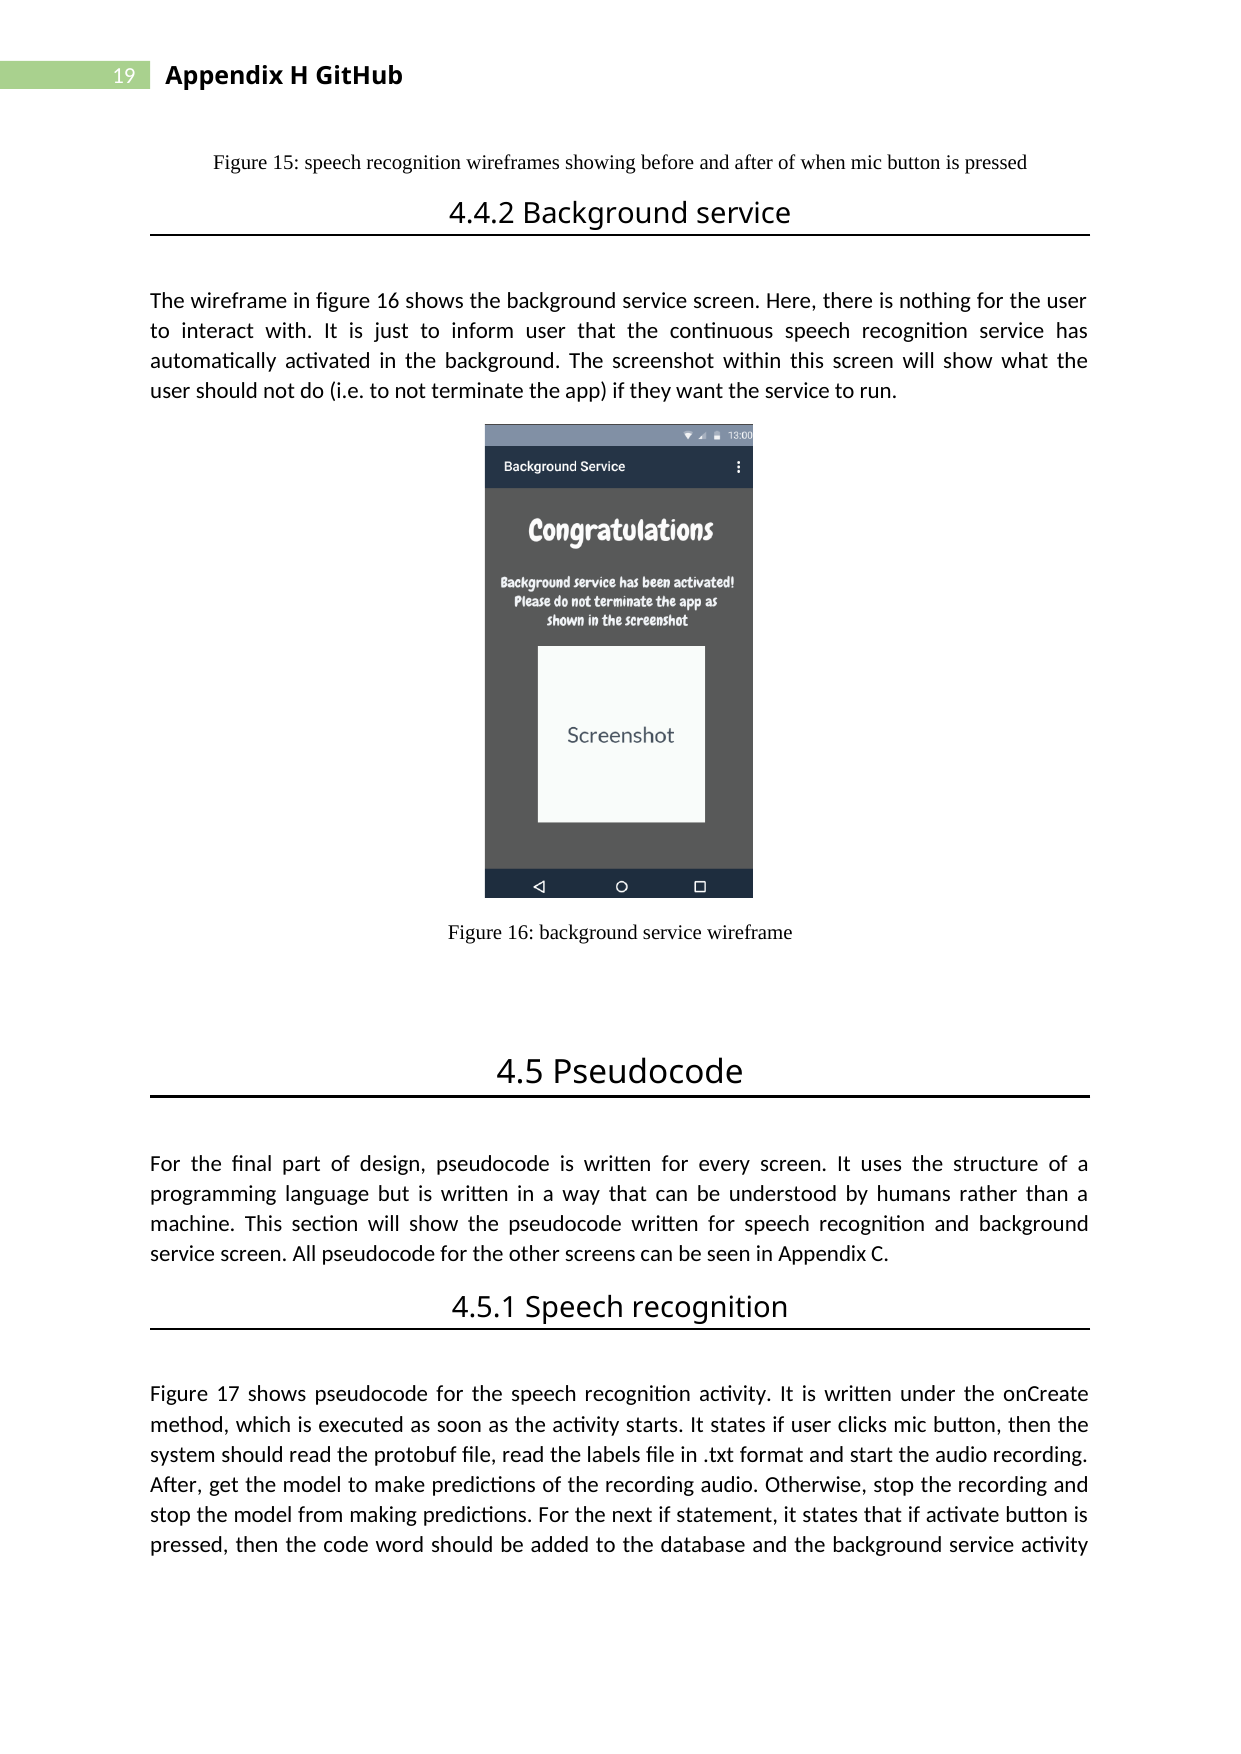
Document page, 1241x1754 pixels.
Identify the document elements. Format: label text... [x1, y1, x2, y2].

subtitle Pseudocode [150, 1048, 1090, 1095]
text speech recognition wireframes showing before and after of when mic button is pressed [150, 150, 1090, 174]
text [150, 1379, 1090, 1558]
subtitle Background service [150, 193, 1090, 234]
subtitle Speech recognition [150, 1286, 1090, 1328]
picture [484, 424, 753, 897]
text For the final part of design, pseudocode is written for every screen. It uses the structure of a programming language but is written in a way that can be understood by humans rather than a machine. This section will show the pseudocode written for speech recognition and background service screen. All pseudocode for the other screens can be seen in Appendix C. [150, 1149, 1090, 1267]
text The wireframe in figure 16 shows the background service screen. Here, there is nothing for the user to interact with. It is just to inform user that the continuous speech recognition service has automatically activated in the background. The screenshot within this screen will show what the user should not do (i.e. to not terminate the app) if they want the service to run. [150, 286, 1090, 404]
text background service wireframe [150, 920, 1090, 944]
